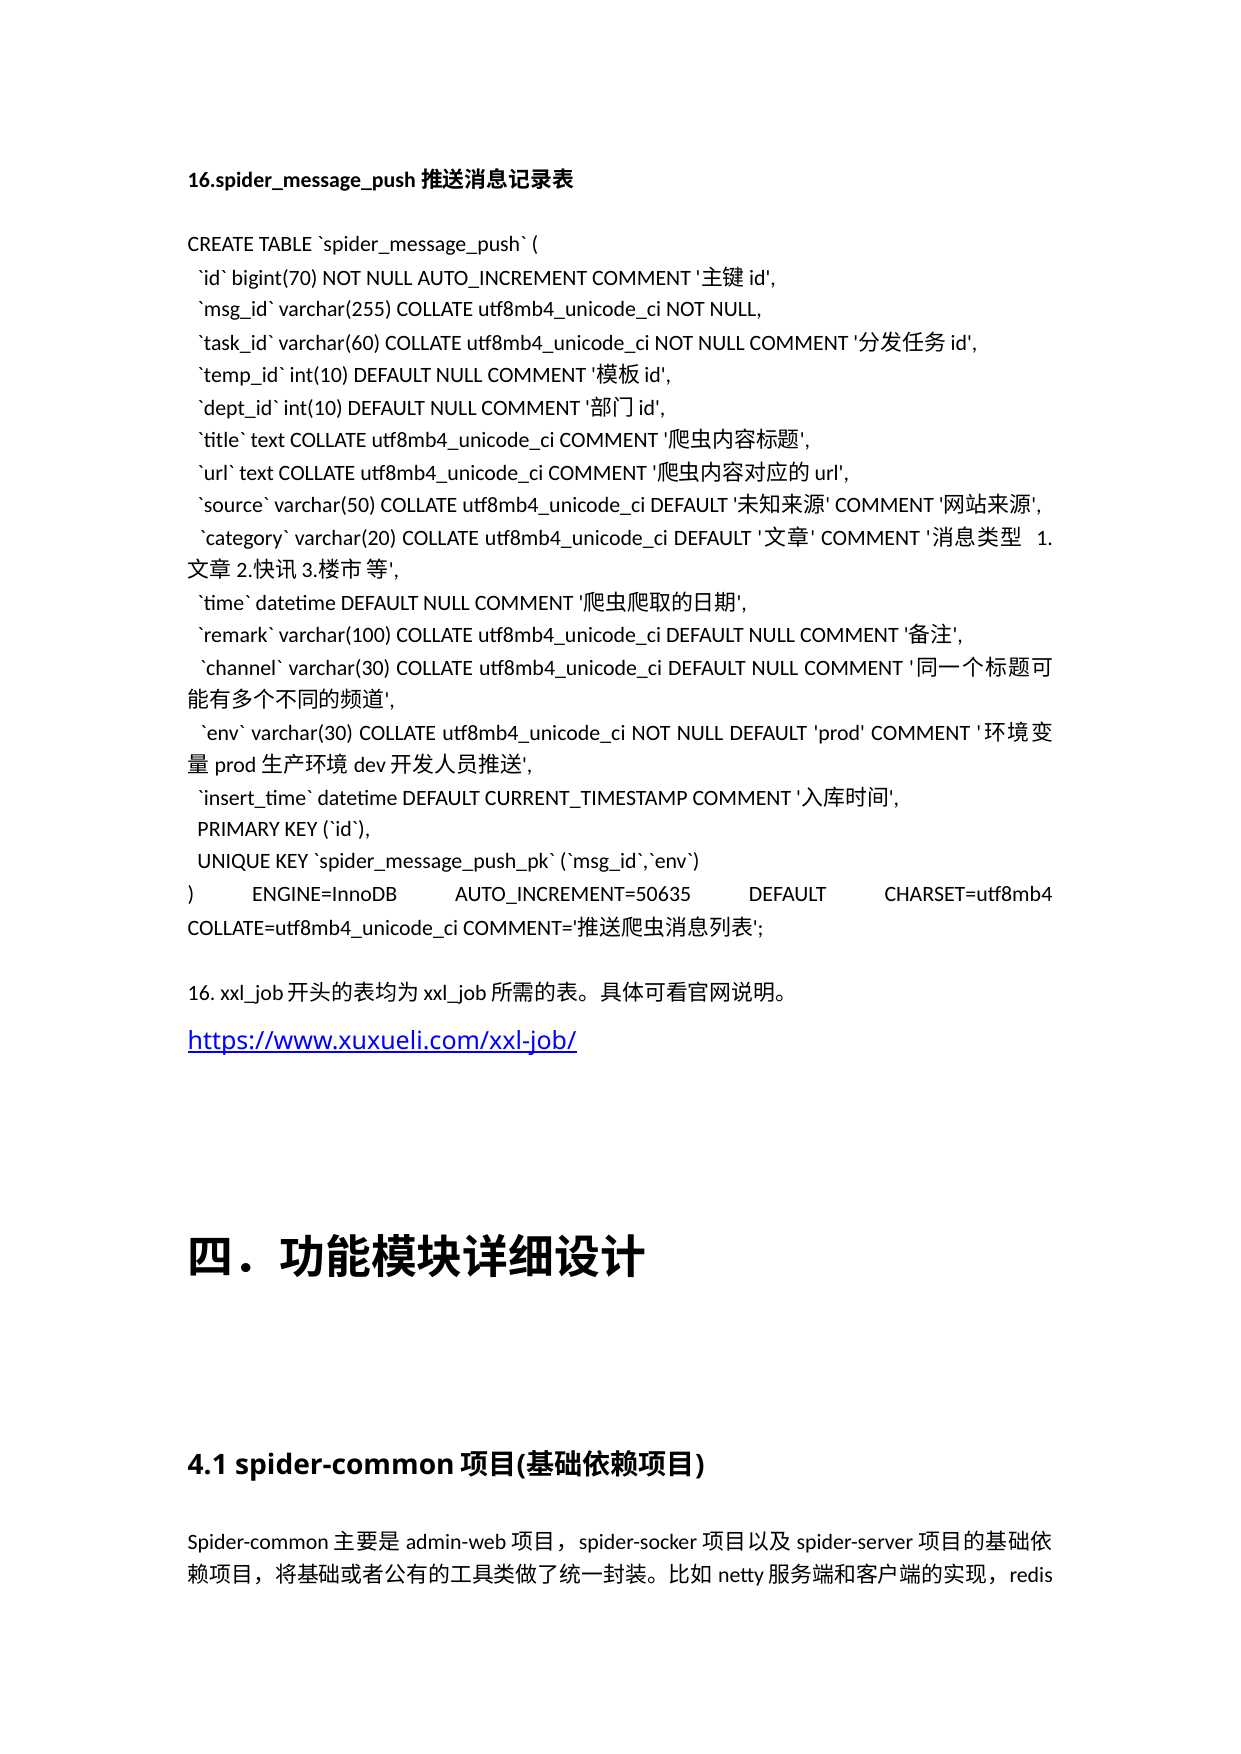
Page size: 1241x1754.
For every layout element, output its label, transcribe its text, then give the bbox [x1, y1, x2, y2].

list `category` varchar(20) COLLATE utf8mb4_unicode_ci DEFAULT '文章' COMMENT '消息类型 1.文章 2.快讯 3.楼市 等', [187, 519, 1053, 584]
list `id` bigint(70) NOT NULL AUTO_INCREMENT COMMENT '主键id', [187, 259, 1053, 292]
list ) ENGINE=InnoDB AUTO_INCREMENT=50635 DEFAULT CHARSET=utf8mb4 COLLATE=utf8mb4_unicode_ci COMMENT='推送爬虫消息列表'; [187, 877, 1053, 942]
list CREATE TABLE `spider_message_push` ( [187, 227, 1053, 259]
list https://www.xuxueli.com/xxl-job/ [187, 1007, 1053, 1072]
list `source` varchar(50) COLLATE utf8mb4_unicode_ci DEFAULT '未知来源' COMMENT '网站来源', [187, 487, 1053, 519]
list `temp_id` int(10) DEFAULT NULL COMMENT '模板id', [187, 357, 1053, 389]
list `env` varchar(30) COLLATE utf8mb4_unicode_ci NOT NULL DEFAULT 'prod' COMMENT '环境变量 prod 生产环境 dev 开发人员推送', [187, 714, 1053, 779]
list `url` text COLLATE utf8mb4_unicode_ci COMMENT '爬虫内容对应的url', [187, 454, 1053, 487]
list `title` text COLLATE utf8mb4_unicode_ci COMMENT '爬虫内容标题', [187, 422, 1053, 454]
list `channel` varchar(30) COLLATE utf8mb4_unicode_ci DEFAULT NULL COMMENT '同一个标题可能有多个不同的频道', [187, 649, 1053, 714]
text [187, 1524, 1053, 1589]
subtitle 功能模块详细设计 [187, 1205, 1053, 1302]
subtitle 4.1 spider-common项目(基础依赖项目) [187, 1429, 1053, 1494]
list PRIMARY KEY (`id`), [187, 812, 1053, 844]
list xxl_job开头的表均为xxl_job所需的表。具体可看官网说明。 [187, 974, 1053, 1007]
list `msg_id` varchar(255) COLLATE utf8mb4_unicode_ci NOT NULL, [187, 292, 1053, 324]
list `dept_id` int(10) DEFAULT NULL COMMENT '部门id', [187, 389, 1053, 422]
list `task_id` varchar(60) COLLATE utf8mb4_unicode_ci NOT NULL COMMENT '分发任务id', [187, 324, 1053, 357]
list 16.spider_message_push 推送消息记录表 [187, 162, 1053, 194]
list `remark` varchar(100) COLLATE utf8mb4_unicode_ci DEFAULT NULL COMMENT '备注', [187, 617, 1053, 649]
list `insert_time` datetime DEFAULT CURRENT_TIMESTAMP COMMENT '入库时间', [187, 779, 1053, 812]
list UNIQUE KEY `spider_message_push_pk` (`msg_id`,`env`) [187, 844, 1053, 877]
list `time` datetime DEFAULT NULL COMMENT '爬虫爬取的日期', [187, 584, 1053, 617]
